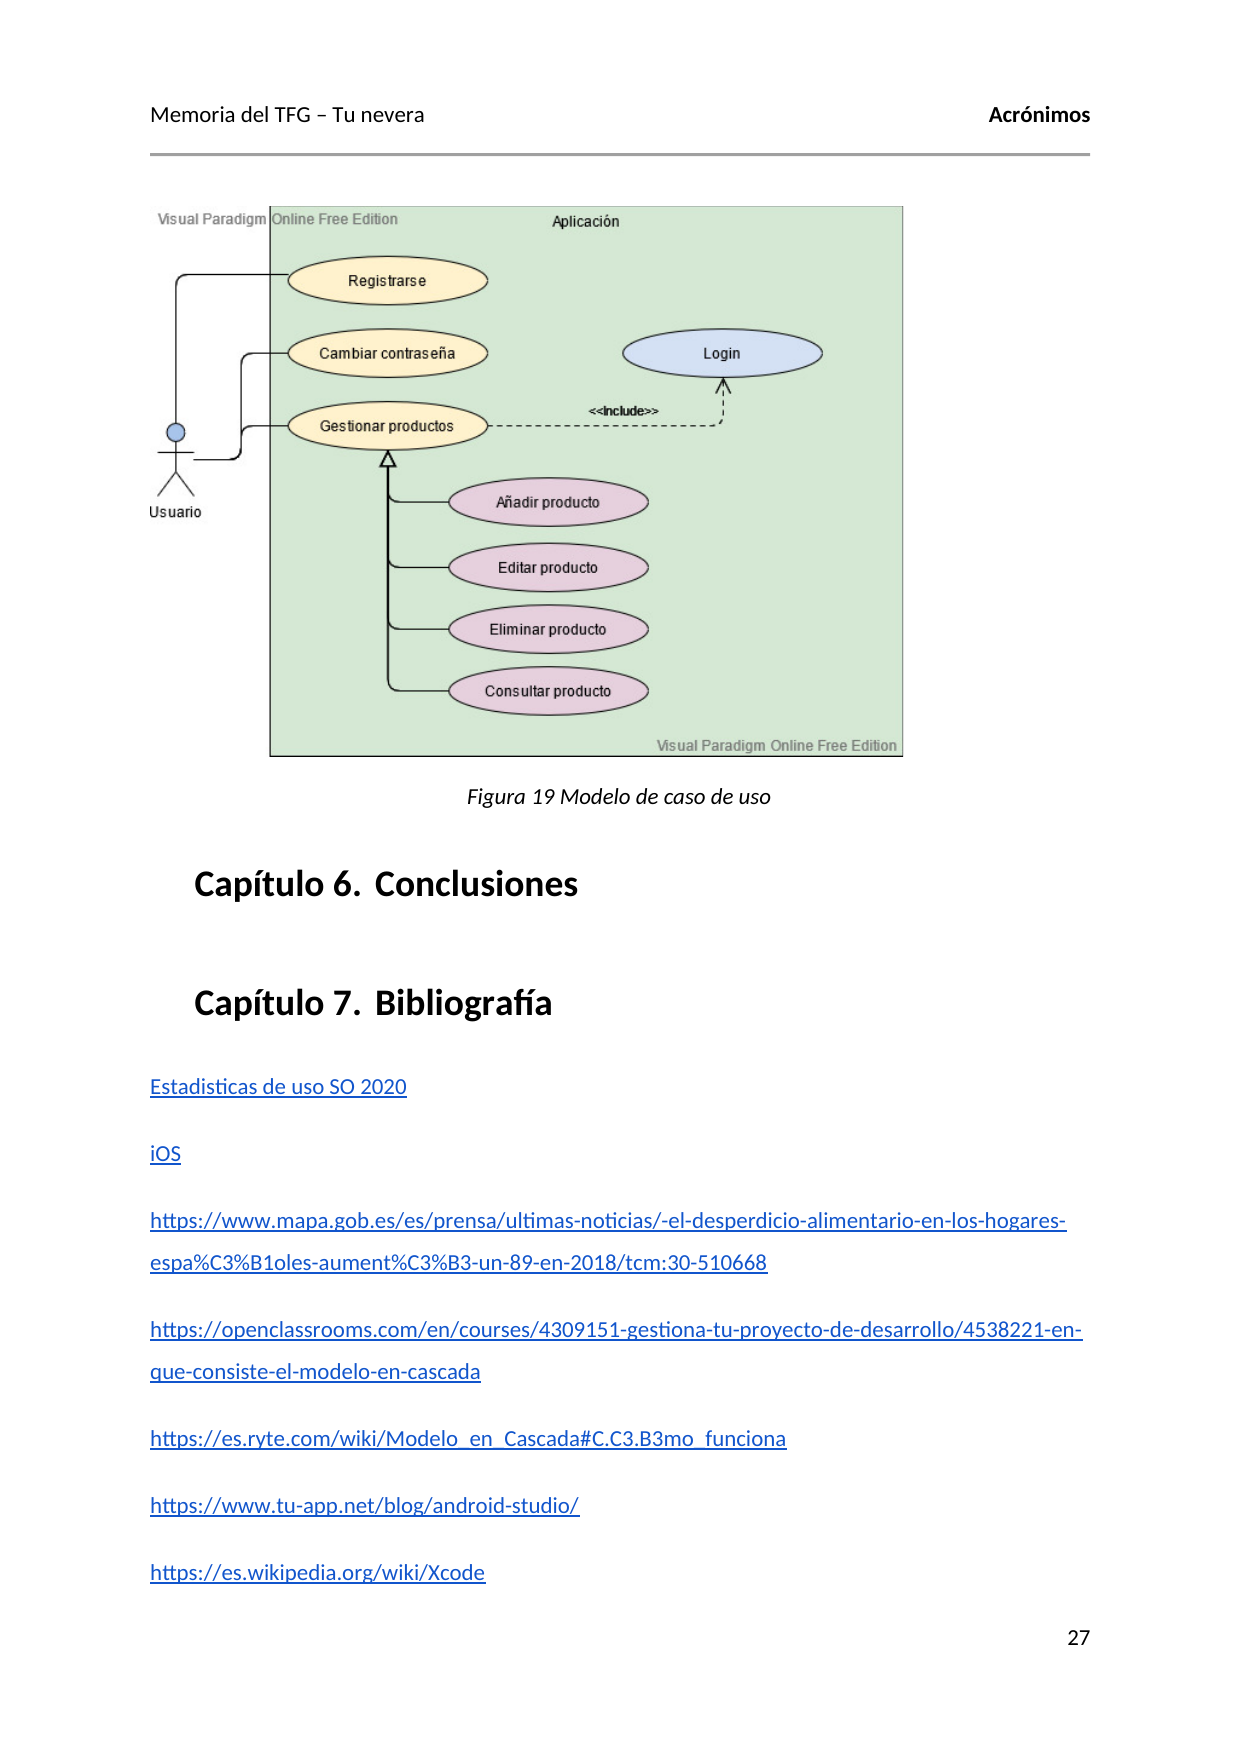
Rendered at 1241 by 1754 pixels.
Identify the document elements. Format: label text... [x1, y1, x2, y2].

subtitle Conclusiones [194, 860, 1090, 906]
text Figura 19 Modelo de caso de uso [150, 782, 1090, 810]
subtitle Bibliografía [194, 978, 1090, 1024]
text https://www.mapa.gob.es/es/prensa/ultimas-noticias/-el-desperdicio-alimentario-en-los-hogares-espa%C3%B1oles-aument%C3%B3-un-89-en-2018/tcm:30-510668 [150, 1206, 1090, 1276]
text https://www.tu-app.net/blog/android-studio/ [150, 1491, 1090, 1519]
text https://openclassrooms.com/en/courses/4309151-gestiona-tu-proyecto-de-desarrollo/4538221-en-que-consiste-el-modelo-en-cascada [150, 1315, 1090, 1385]
text https://es.ryte.com/wiki/Modelo_en_Cascada#C.C3.B3mo_funciona [150, 1424, 1090, 1452]
text https://es.wikipedia.org/wiki/Xcode [150, 1558, 1090, 1586]
text Estadisticas de uso SO 2020 [150, 1072, 1090, 1100]
text iOS [150, 1139, 1090, 1167]
picture [150, 206, 904, 757]
